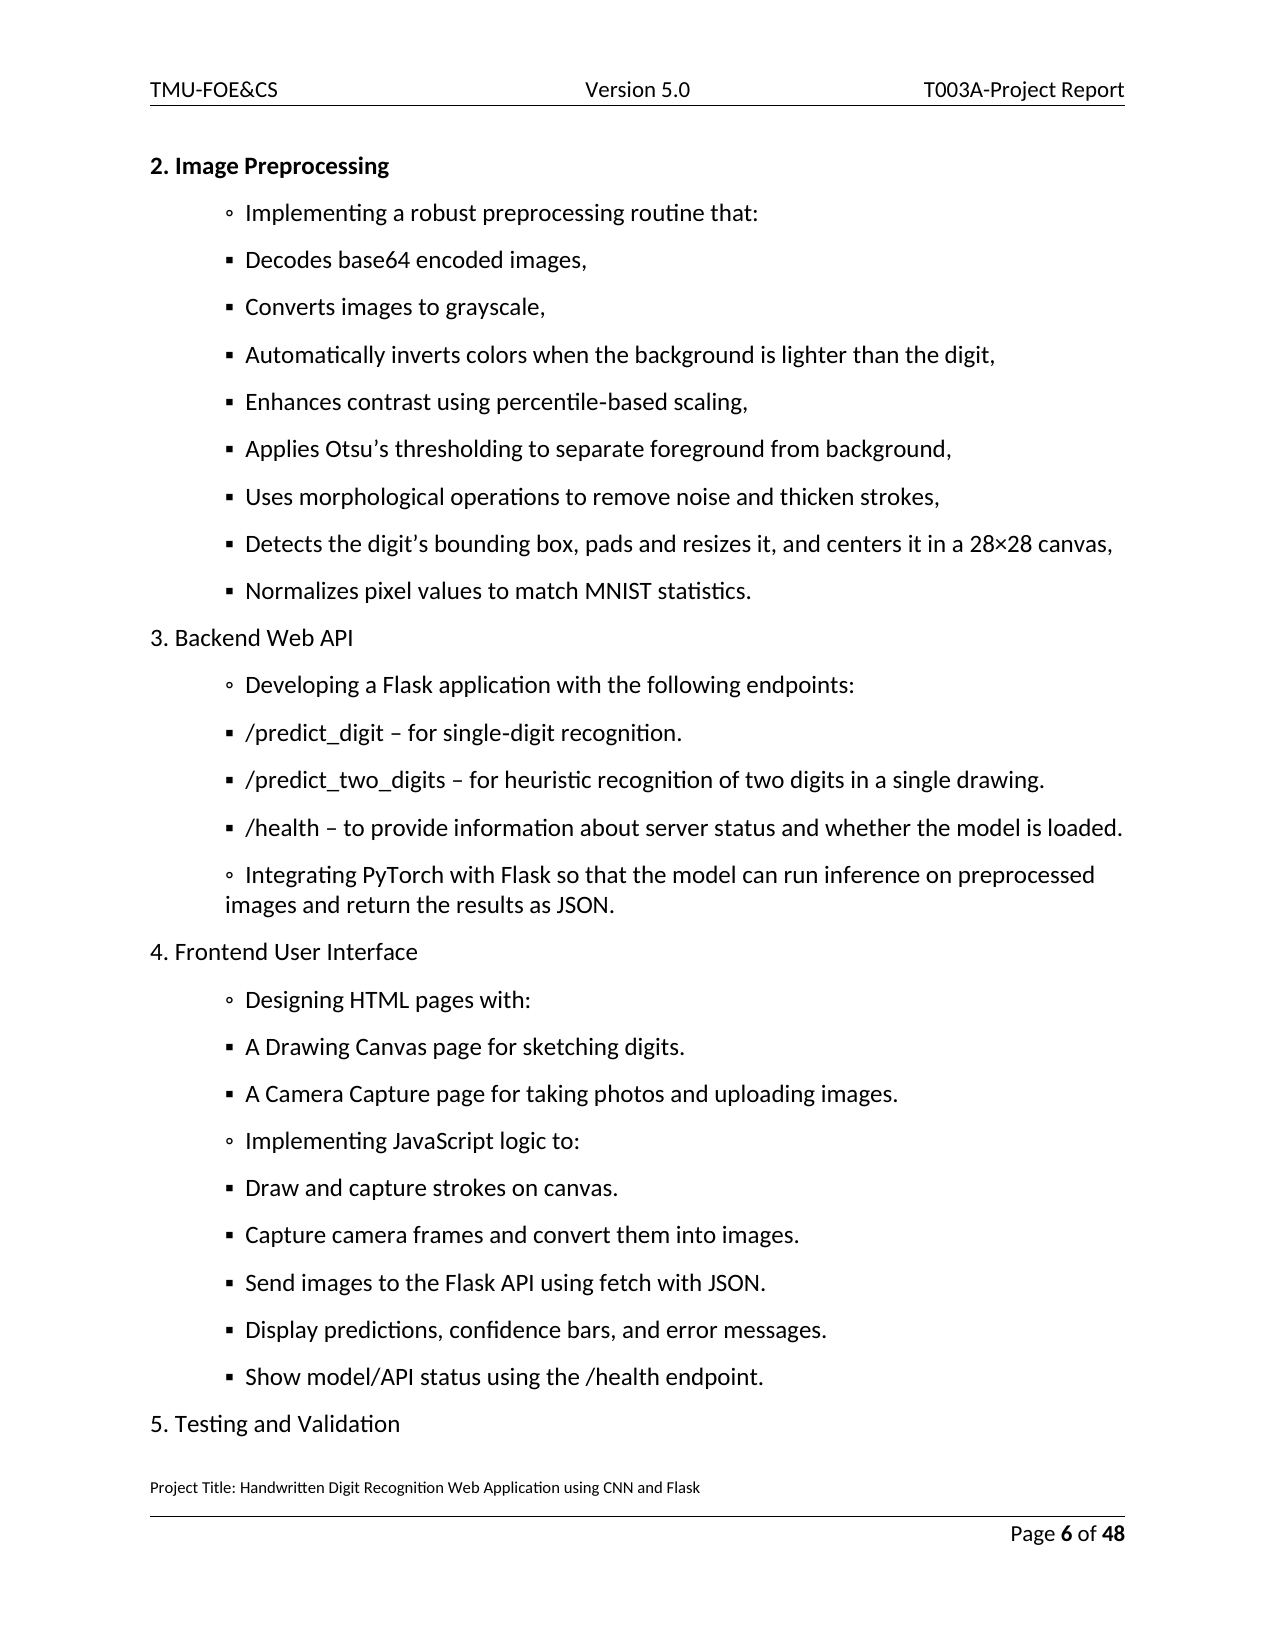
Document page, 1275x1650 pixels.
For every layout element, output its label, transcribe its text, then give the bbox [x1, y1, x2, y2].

text 4. Frontend User Interface [150, 937, 1125, 967]
text ◦ Developing a Flask application with the following endpoints: [225, 669, 1125, 700]
text ◦ Integrating PyTorch with Flask so that the model can run inference on preprocessed images and return the results as JSON. [225, 859, 1125, 920]
text ▪ /predict_two_digits – for heuristic recognition of two digits in a single drawing. [225, 764, 1125, 795]
text ▪ Converts images to grayscale, [225, 292, 1125, 322]
text 3. Backend Web API [150, 622, 1125, 653]
text ◦ Implementing a robust preprocessing routine that: [225, 197, 1125, 228]
text ▪ Show model/API status using the /health endpoint. [225, 1361, 1125, 1392]
text ▪ Draw and capture strokes on canvas. [225, 1172, 1125, 1203]
text ▪ A Drawing Canvas page for sketching digits. [225, 1031, 1125, 1061]
text ▪ Capture camera frames and convert them into images. [225, 1220, 1125, 1250]
text ▪ Normalizes pixel values to match MNIST statistics. [225, 575, 1125, 606]
text ▪ A Camera Capture page for taking photos and uploading images. [225, 1078, 1125, 1109]
text 2. Image Preprocessing [150, 150, 1125, 181]
text 5. Testing and Validation [150, 1408, 1125, 1439]
text ▪ Uses morphological operations to remove noise and thicken strokes, [225, 481, 1125, 511]
text ▪ Send images to the Flask API using fetch with JSON. [225, 1267, 1125, 1297]
text ▪ Enhances contrast using percentile‑based scaling, [225, 386, 1125, 417]
text ▪ Display predictions, confidence bars, and error messages. [225, 1314, 1125, 1344]
text ▪ /health – to provide information about server status and whether the model is loaded. [225, 812, 1125, 842]
text ▪ Applies Otsu’s thresholding to separate foreground from background, [225, 434, 1125, 464]
text ▪ Detects the digit’s bounding box, pads and resizes it, and centers it in a 28×28 canvas, [225, 528, 1125, 558]
text ▪ /predict_digit – for single‑digit recognition. [225, 717, 1125, 748]
text ◦ Designing HTML pages with: [225, 984, 1125, 1014]
text ▪ Decodes base64 encoded images, [225, 244, 1125, 275]
text ◦ Implementing JavaScript logic to: [225, 1125, 1125, 1156]
text ▪ Automatically inverts colors when the background is lighter than the digit, [225, 339, 1125, 369]
